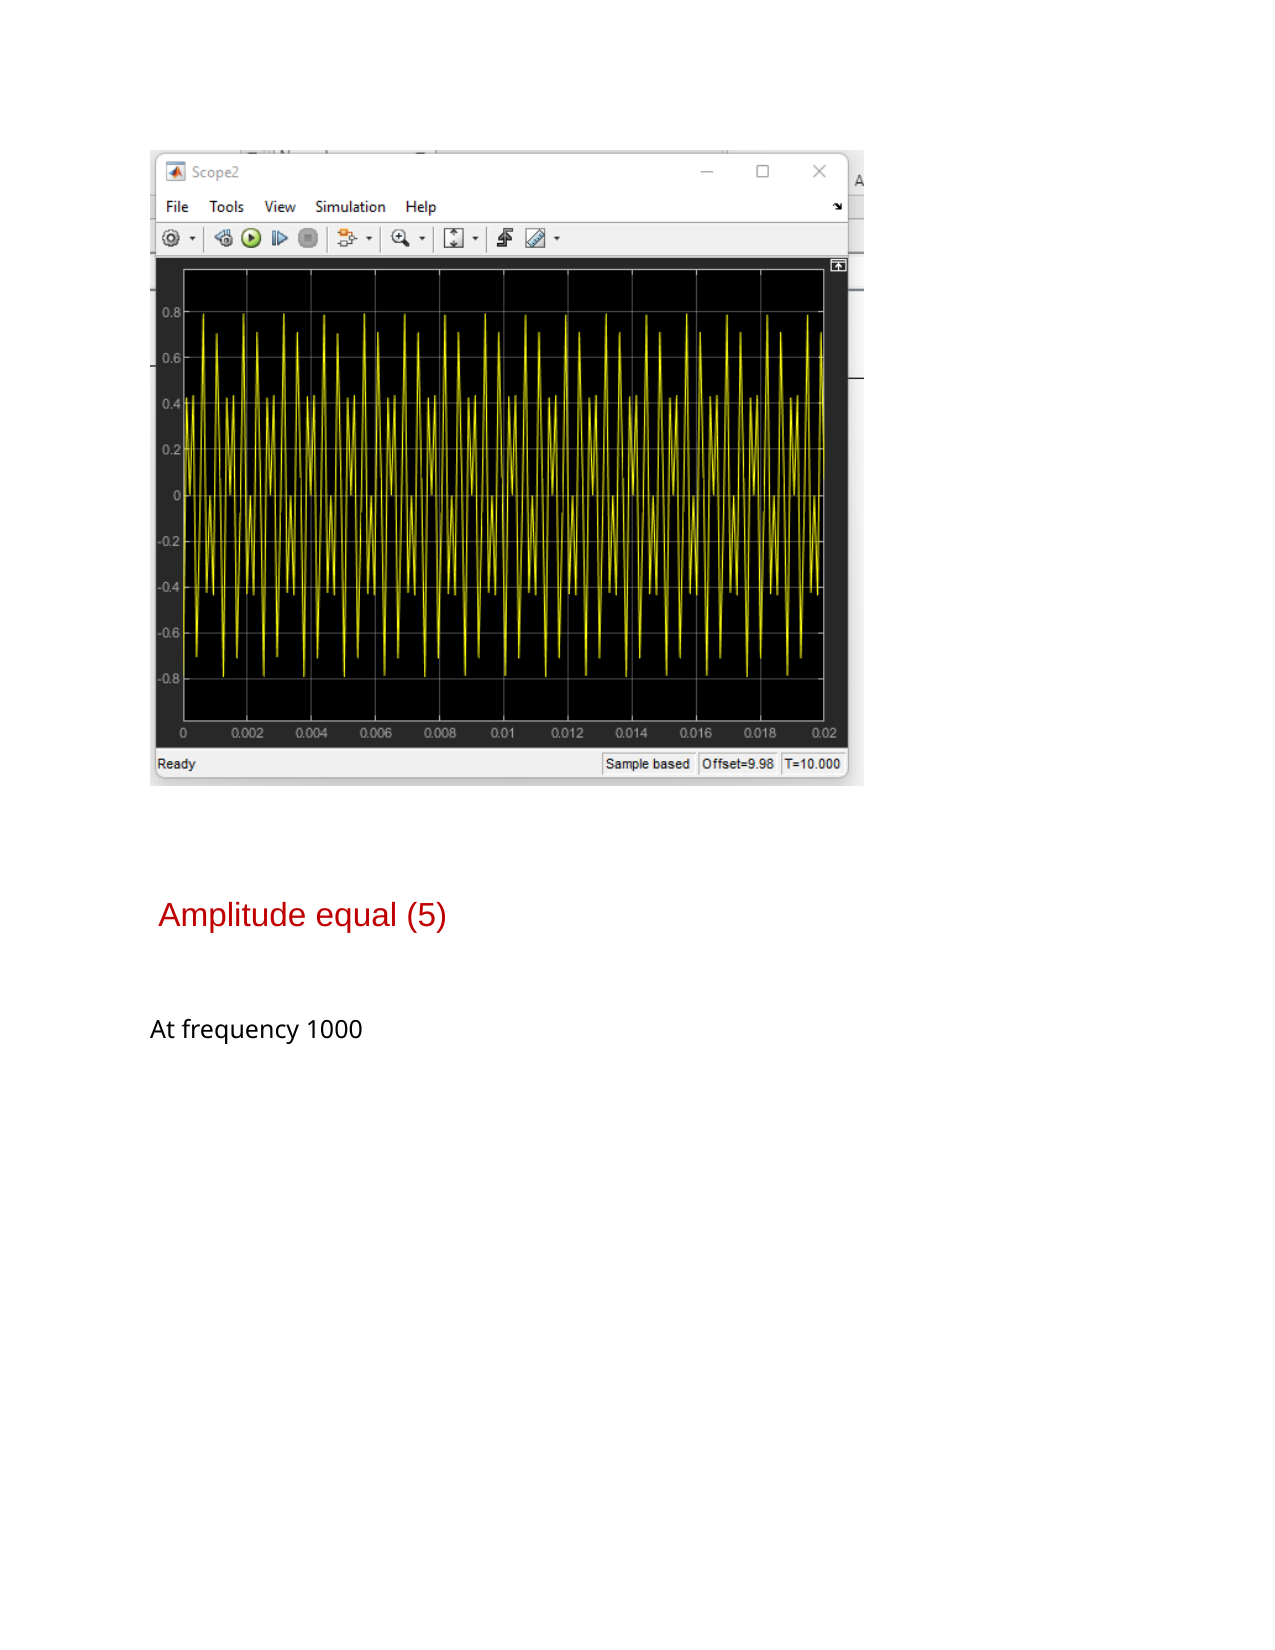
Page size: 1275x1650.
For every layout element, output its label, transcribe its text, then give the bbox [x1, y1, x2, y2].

text At frequency 1000 [150, 1012, 1125, 1046]
picture [150, 150, 864, 786]
text Amplitude equal (5) [150, 895, 1125, 934]
